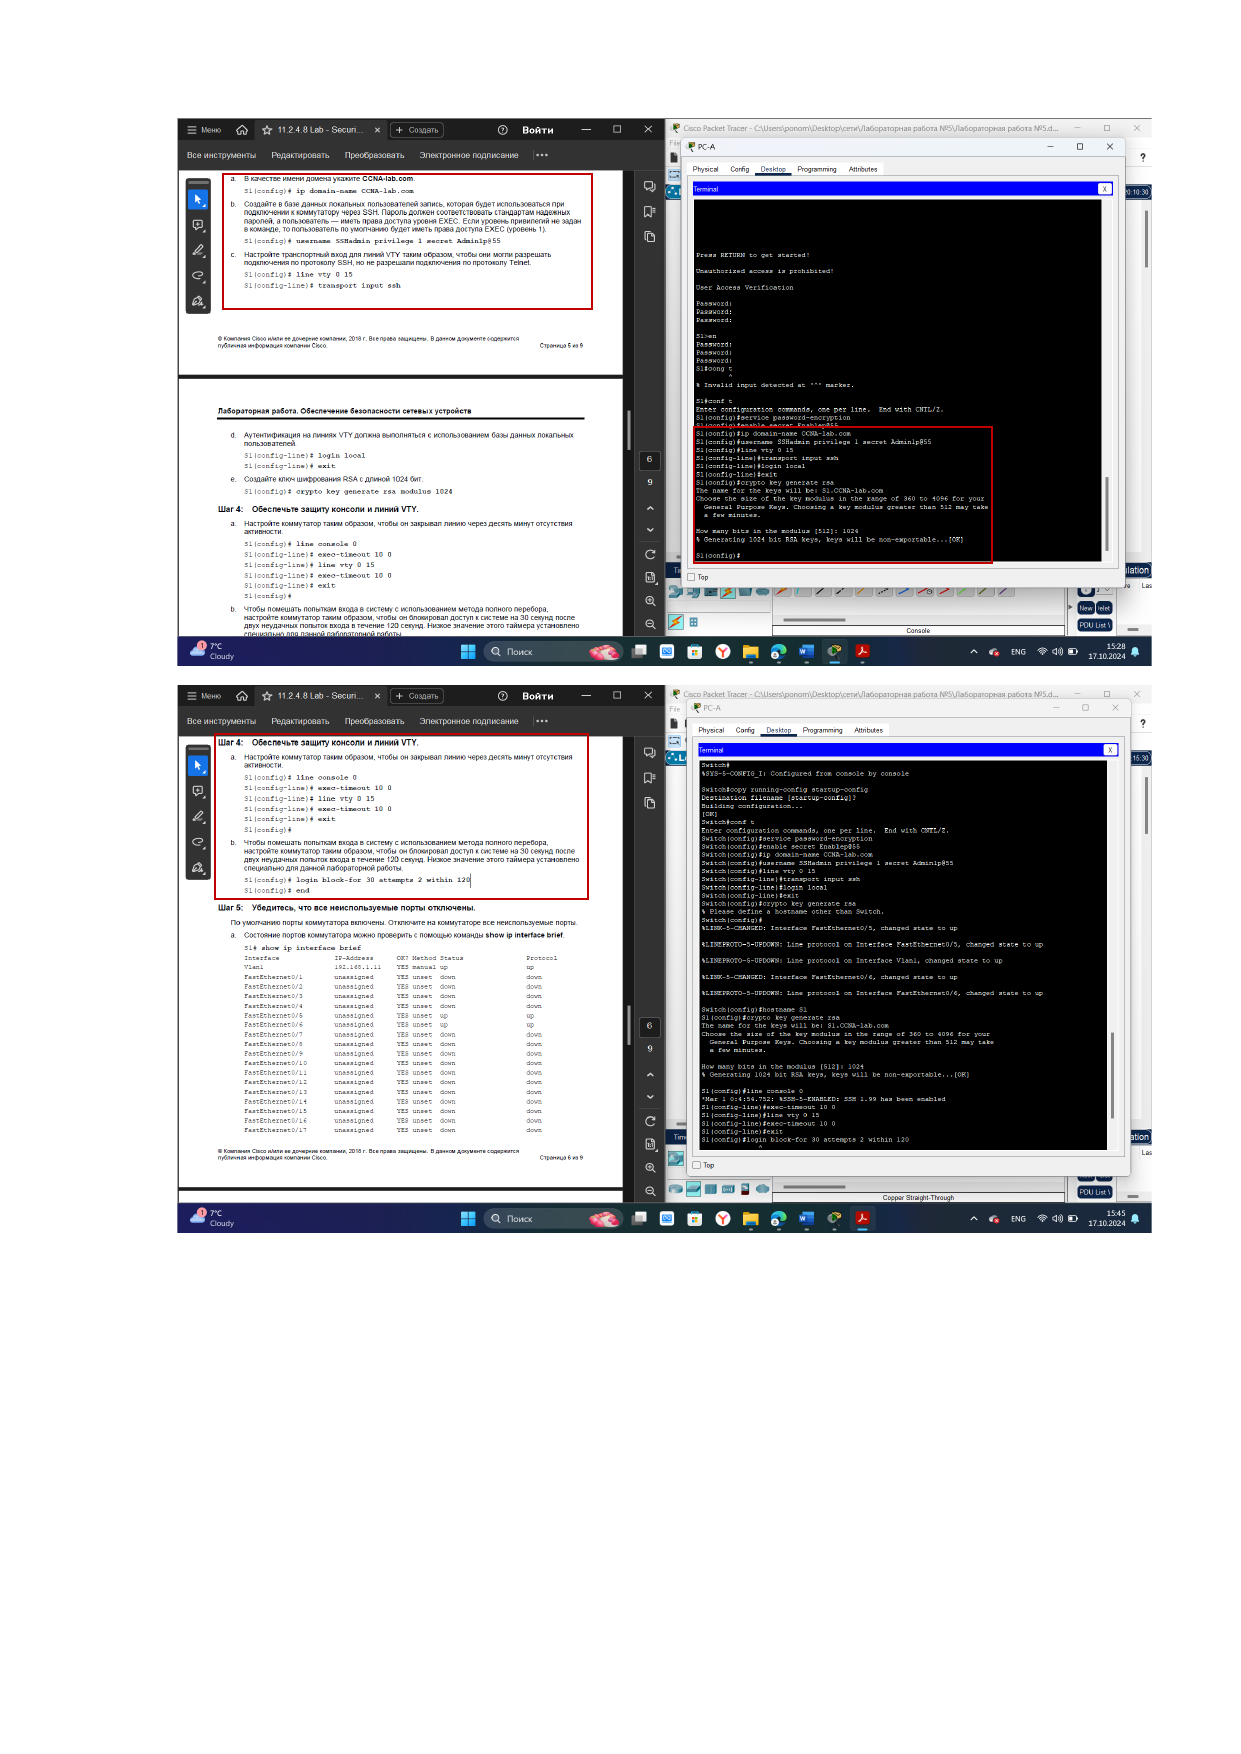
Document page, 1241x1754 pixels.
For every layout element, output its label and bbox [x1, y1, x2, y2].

picture [177, 685, 1152, 1233]
picture [177, 118, 1152, 666]
